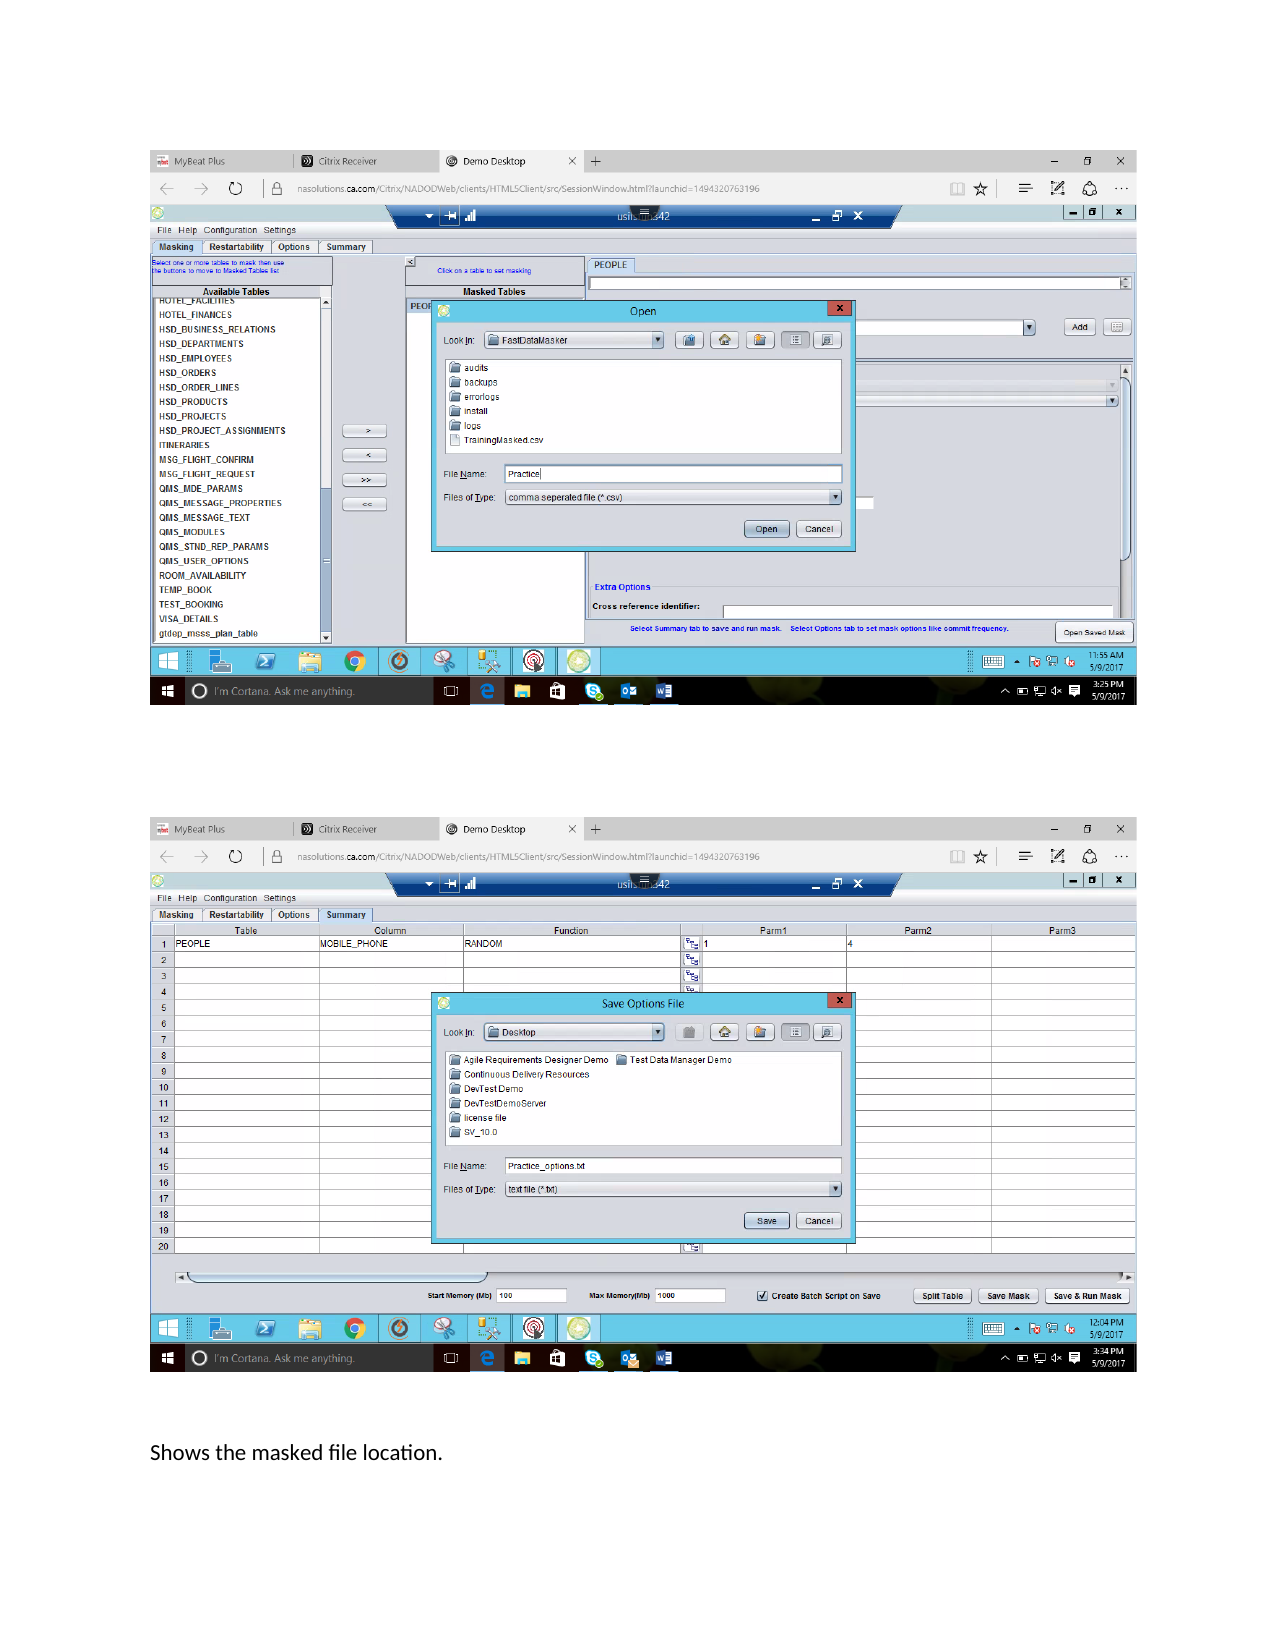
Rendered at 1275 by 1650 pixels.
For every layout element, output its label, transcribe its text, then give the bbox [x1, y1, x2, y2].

text Shows the masked file location. [150, 1438, 1125, 1466]
picture [150, 817, 1137, 1372]
picture [150, 150, 1137, 705]
